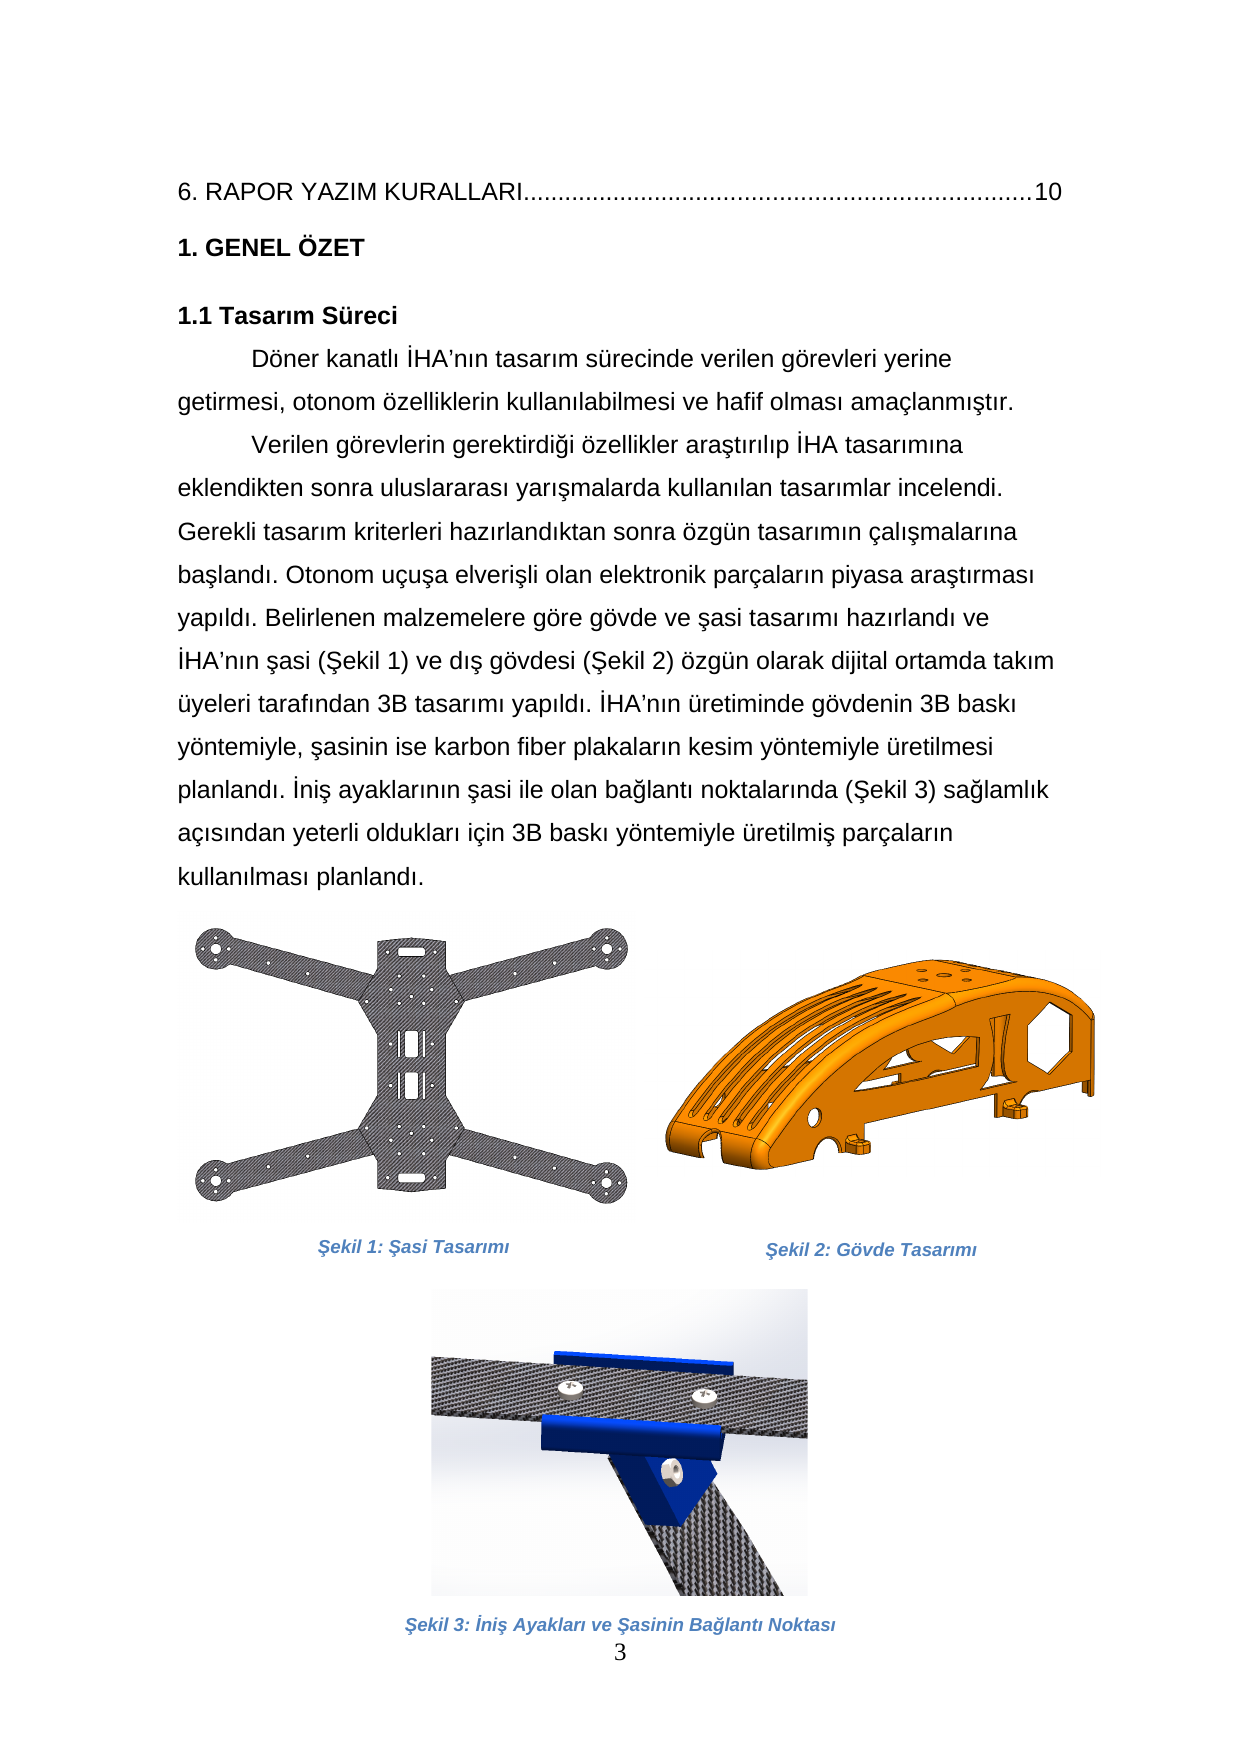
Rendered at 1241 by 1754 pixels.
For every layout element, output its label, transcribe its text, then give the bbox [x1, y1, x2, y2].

text Verilen görevlerin gerektirdiği özellikler araştırılıp İHA tasarımına eklendikten sonra uluslararası yarışmalarda kullanılan tasarımlar incelendi. Gerekli tasarım kriterleri hazırlandıktan sonra özgün tasarımın çalışmalarına başlandı. Otonom uçuşa elverişli olan elektronik parçaların piyasa araştırması yapıldı. Belirlenen malzemelere göre gövde ve şasi tasarımı hazırlandı ve İHA’nın şasi (Şekil 1) ve dış gövdesi (Şekil 2) özgün olarak dijital ortamda takım üyeleri tarafından 3B tasarımı yapıldı. İHA’nın üretiminde gövdenin 3B baskı yöntemiyle, şasinin ise karbon fiber plakaların kesim yöntemiyle üretilmesi planlandı. İniş ayaklarının şasi ile olan bağlantı noktalarında (Şekil 3) sağlamlık açısından yeterli oldukları için 3B baskı yöntemiyle üretilmiş parçaların kullanılması planlandı. [177, 430, 1063, 890]
text 6. RAPOR YAZIM KURALLARI 10 [177, 177, 1063, 206]
text Döner kanatlı İHA’nın tasarım sürecinde verilen görevleri yerine getirmesi, otonom özelliklerin kullanılabilmesi ve hafif olması amaçlanmıştır. [177, 344, 1063, 416]
subtitle 1.1 Tasarım Süreci [177, 301, 1063, 330]
picture [431, 1289, 808, 1596]
picture [643, 950, 1101, 1177]
subtitle 1. GENEL ÖZET [177, 233, 1063, 262]
picture [176, 911, 637, 1223]
